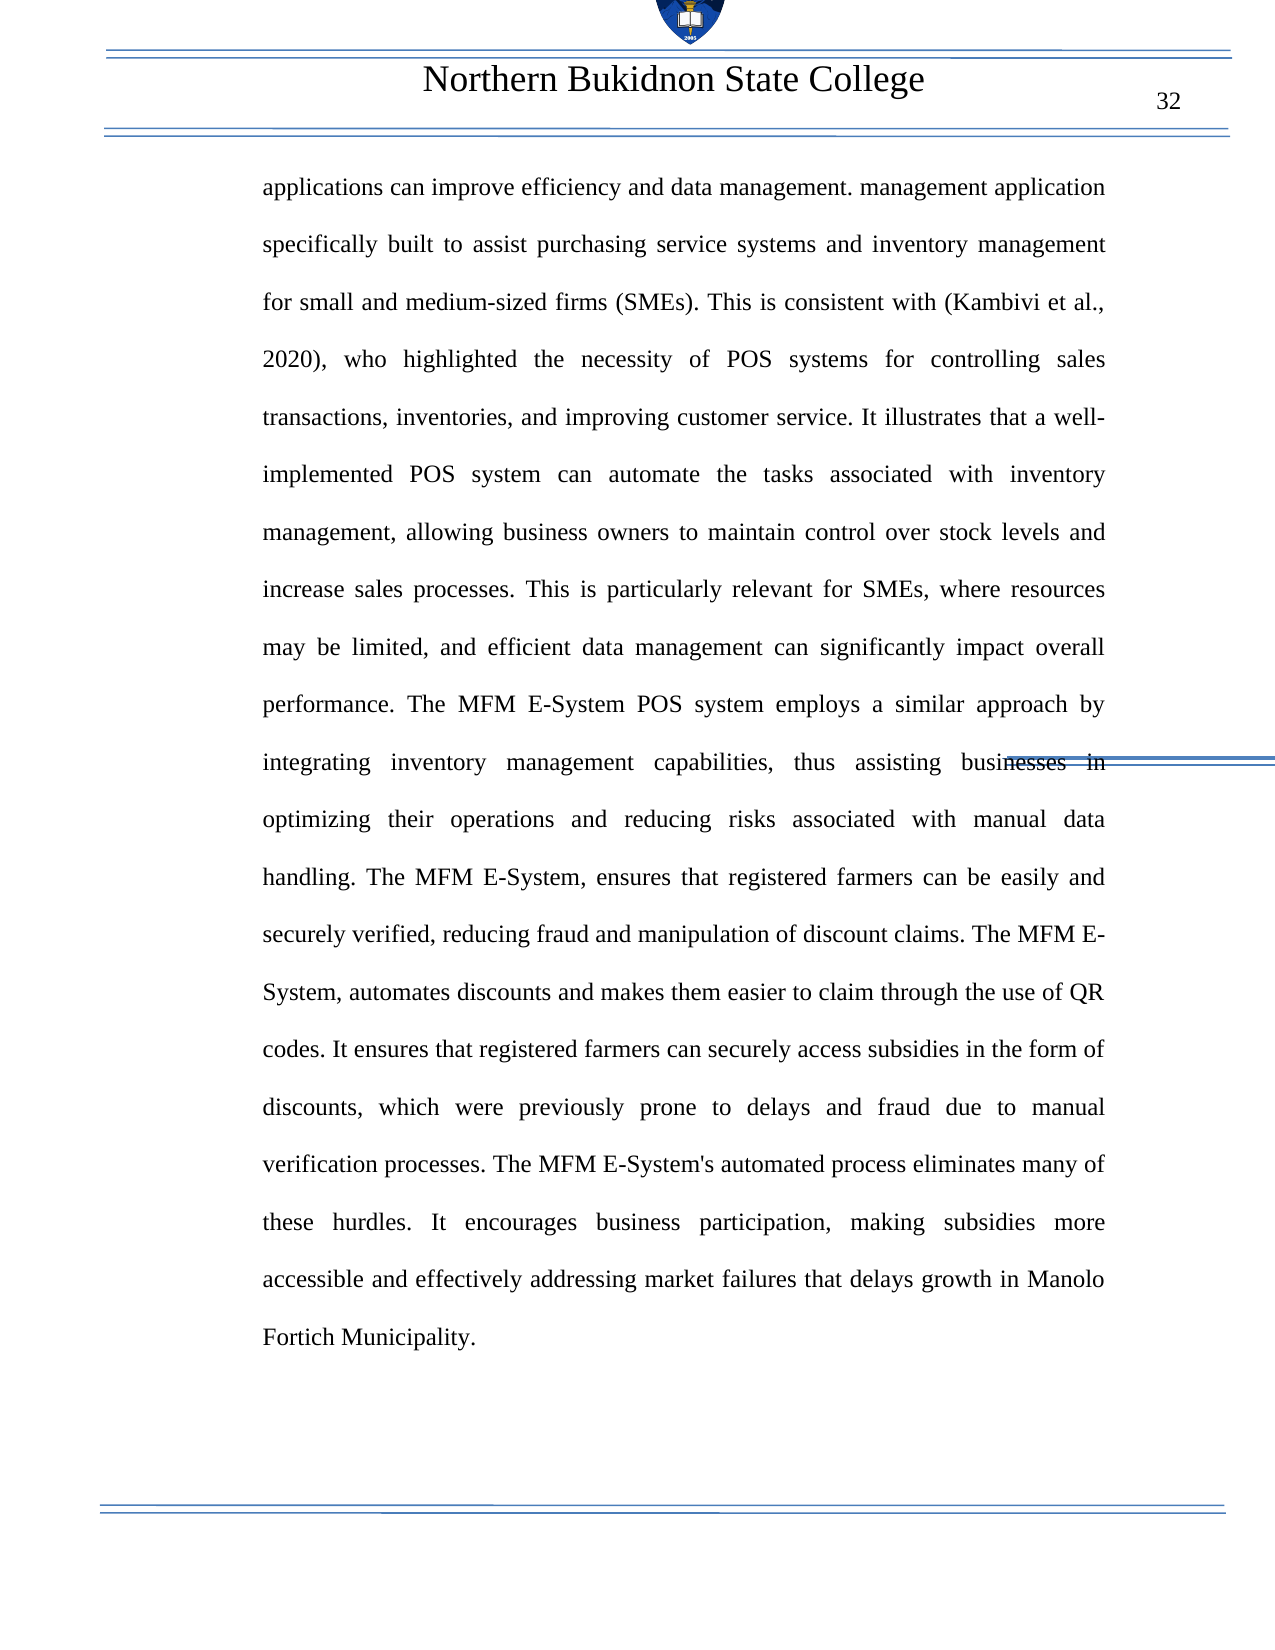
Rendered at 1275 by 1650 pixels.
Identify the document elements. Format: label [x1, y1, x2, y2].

text [262, 172, 1106, 1350]
picture [635, 0, 745, 48]
